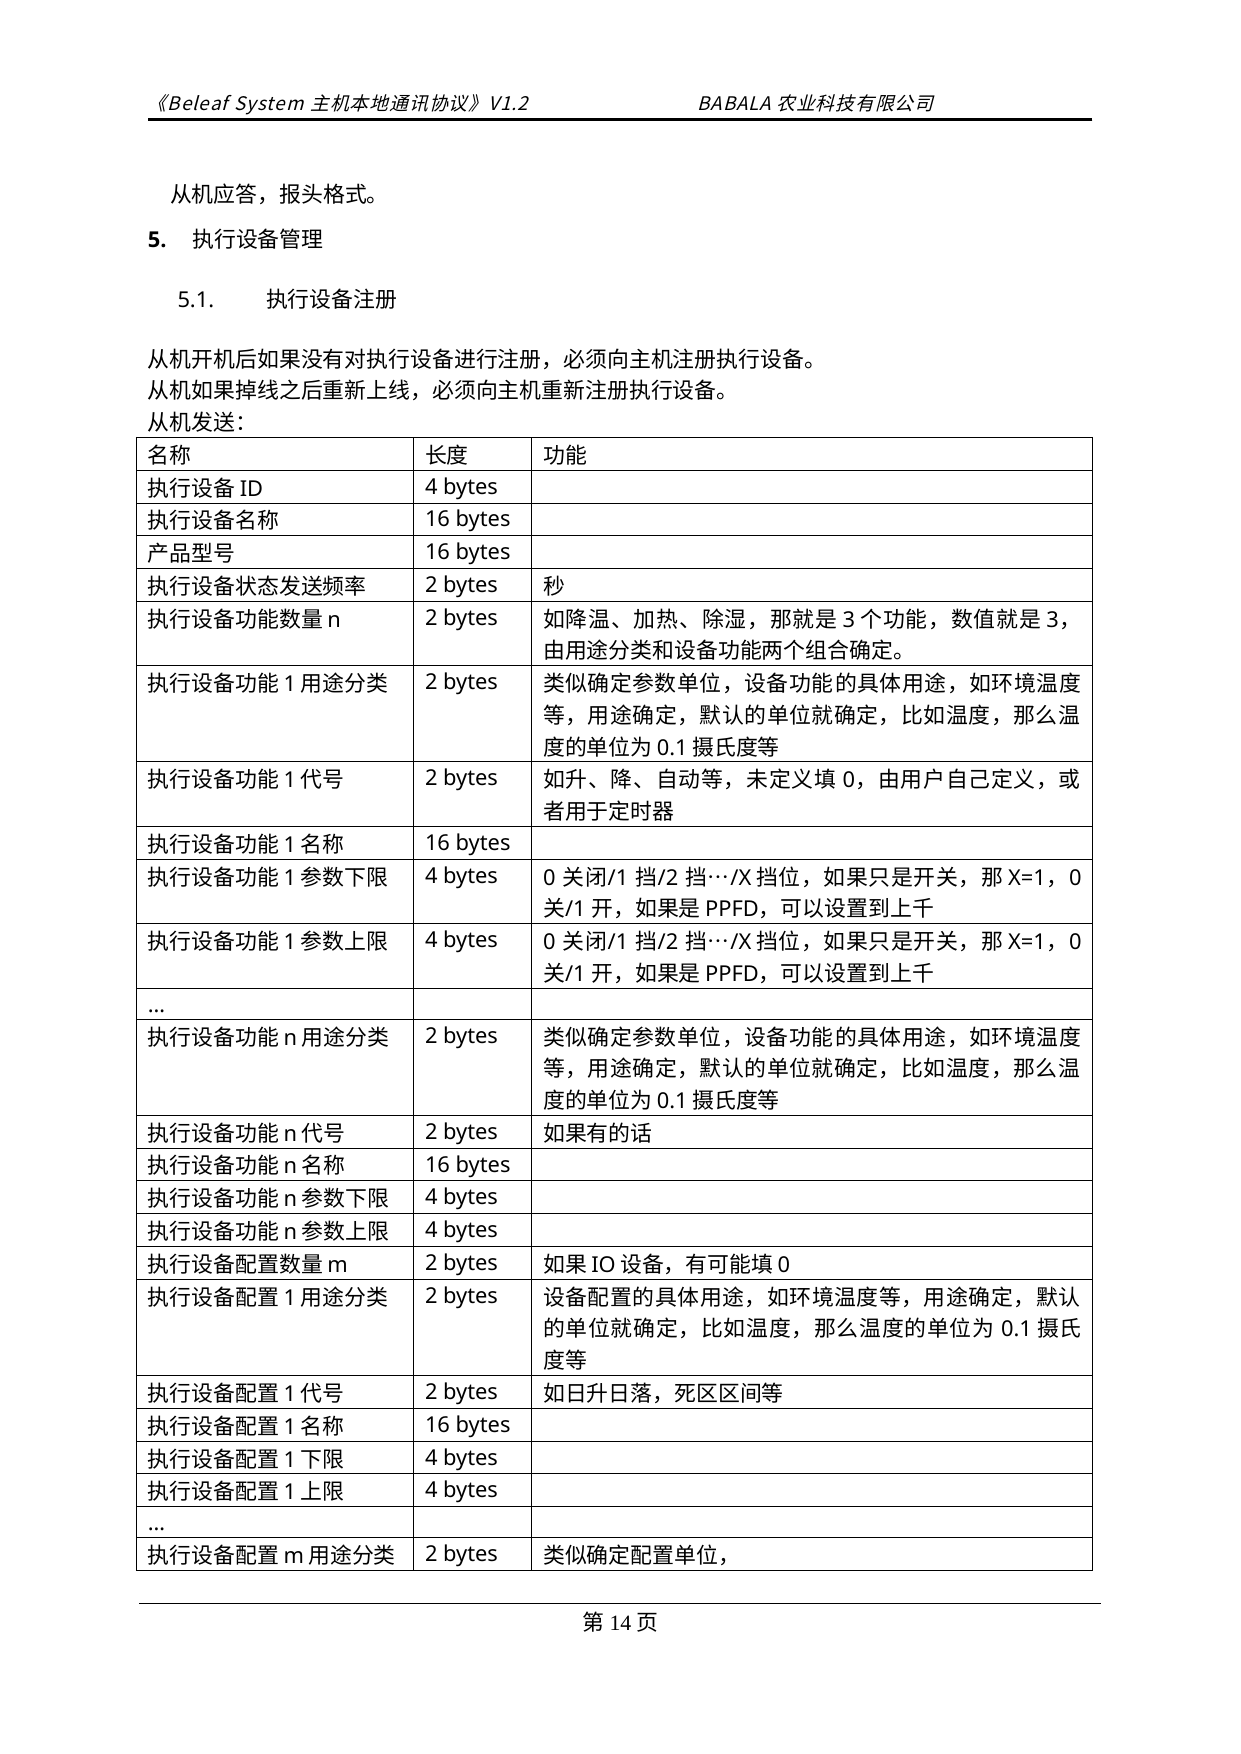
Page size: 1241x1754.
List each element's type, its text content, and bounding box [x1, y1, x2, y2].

table_cell [532, 827, 1092, 858]
text 从机应答，报头格式。 [148, 177, 1092, 209]
table_cell 执行设备配置1用途分类 [137, 1280, 413, 1375]
table_cell 4 bytes [414, 860, 531, 923]
subtitle 执行设备管理 [148, 222, 1092, 253]
table_cell 执行设备功能1名称 [137, 827, 413, 858]
table_cell 执行设备功能n参数上限 [137, 1214, 413, 1246]
table_cell 2 bytes [414, 569, 531, 601]
table_cell 执行设备状态发送频率 [137, 569, 413, 601]
table_cell 执行设备功能1用途分类 [137, 666, 413, 761]
table_cell [532, 1149, 1092, 1180]
table_cell 2 bytes [414, 1280, 531, 1375]
table_cell 执行设备配置1代号 [137, 1376, 413, 1408]
table_cell [532, 1474, 1092, 1506]
table_cell [414, 1507, 531, 1537]
subtitle 执行设备注册 [177, 282, 1092, 313]
table_cell 4 bytes [414, 1181, 531, 1213]
text 从机如果掉线之后重新上线，必须向主机重新注册执行设备。 [148, 373, 1092, 405]
table_cell 4 bytes [414, 924, 531, 988]
table_cell 执行设备功能n名称 [137, 1149, 413, 1180]
table_cell 执行设备配置1上限 [137, 1474, 413, 1506]
table_cell 执行设备名称 [137, 504, 413, 535]
table_cell 16 bytes [414, 504, 531, 535]
table_cell 4 bytes [414, 1214, 531, 1246]
table_cell 16 bytes [414, 536, 531, 568]
table_cell [532, 1507, 1092, 1537]
table_cell 4 bytes [414, 471, 531, 502]
table_cell 执行设备功能n用途分类 [137, 1020, 413, 1115]
text 从机开机后如果没有对执行设备进行注册，必须向主机注册执行设备。 [148, 342, 1092, 373]
table_cell 执行设备功能数量n [137, 602, 413, 665]
table_cell 16 bytes [414, 1149, 531, 1180]
table_cell 2 bytes [414, 1116, 531, 1147]
table_cell [414, 989, 531, 1018]
table_cell 执行设备ID [137, 471, 413, 502]
table_cell 如升、降、自动等，未定义填0，由用户自己定义，或者用于定时器 [532, 762, 1092, 826]
table_cell 如果IO设备，有可能填0 [532, 1247, 1092, 1279]
table_cell 0 关闭/1 挡/2 挡…/X挡位，如果只是开关，那X=1，0 关/1 开，如果是PPFD，可以设置到上千 [532, 924, 1092, 988]
table_cell 0 关闭/1 挡/2 挡…/X挡位，如果只是开关，那X=1，0 关/1 开，如果是PPFD，可以设置到上千 [532, 860, 1092, 923]
table_cell 执行设备功能1代号 [137, 762, 413, 826]
table_cell 2 bytes [414, 1247, 531, 1279]
text 从机发送： [148, 405, 1092, 437]
table_cell [532, 1214, 1092, 1246]
table_cell 执行设备配置1名称 [137, 1409, 413, 1441]
table_cell [532, 471, 1092, 502]
table_cell 4 bytes [414, 1442, 531, 1473]
table_cell [532, 1181, 1092, 1213]
table_cell 2 bytes [414, 666, 531, 761]
table_header 功能 [532, 438, 1092, 469]
table_cell 如日升日落，死区区间等 [532, 1376, 1092, 1408]
table_cell 类似确定参数单位，设备功能的具体用途，如环境温度等，用途确定，默认的单位就确定，比如温度，那么温度的单位为0.1摄氏度等 [532, 666, 1092, 761]
table_cell 执行设备功能1参数下限 [137, 860, 413, 923]
table_cell 执行设备功能1参数上限 [137, 924, 413, 988]
table_cell 产品型号 [137, 536, 413, 568]
table_cell 如果有的话 [532, 1116, 1092, 1147]
table_cell [532, 1409, 1092, 1441]
table_cell 16 bytes [414, 827, 531, 858]
table_cell 2 bytes [414, 1376, 531, 1408]
table_cell 执行设备功能n参数下限 [137, 1181, 413, 1213]
table_cell [532, 989, 1092, 1018]
table_cell 类似确定配置单位， [532, 1538, 1092, 1570]
table_cell 如降温、加热、除湿，那就是3个功能，数值就是3，由用途分类和设备功能两个组合确定。 [532, 602, 1092, 665]
table_cell 执行设备配置数量m [137, 1247, 413, 1279]
table_cell 类似确定参数单位，设备功能的具体用途，如环境温度等，用途确定，默认的单位就确定，比如温度，那么温度的单位为0.1摄氏度等 [532, 1020, 1092, 1115]
table_cell 执行设备配置m用途分类 [137, 1538, 413, 1570]
table_cell 执行设备功能n代号 [137, 1116, 413, 1147]
table_cell [532, 536, 1092, 568]
table_cell 2 bytes [414, 1020, 531, 1115]
table_cell 2 bytes [414, 602, 531, 665]
table_cell 秒 [532, 569, 1092, 601]
table_cell [532, 504, 1092, 535]
table_cell 2 bytes [414, 1538, 531, 1570]
table_cell 16 bytes [414, 1409, 531, 1441]
table_cell 2 bytes [414, 762, 531, 826]
table_cell 设备配置的具体用途，如环境温度等，用途确定，默认的单位就确定，比如温度，那么温度的单位为0.1摄氏度等 [532, 1280, 1092, 1375]
table_cell … [137, 1507, 413, 1537]
table_header 长度 [414, 438, 531, 469]
table_cell … [137, 989, 413, 1018]
table_header 名称 [137, 438, 413, 469]
table_cell [532, 1442, 1092, 1473]
table_cell 执行设备配置1下限 [137, 1442, 413, 1473]
table_cell 4 bytes [414, 1474, 531, 1506]
